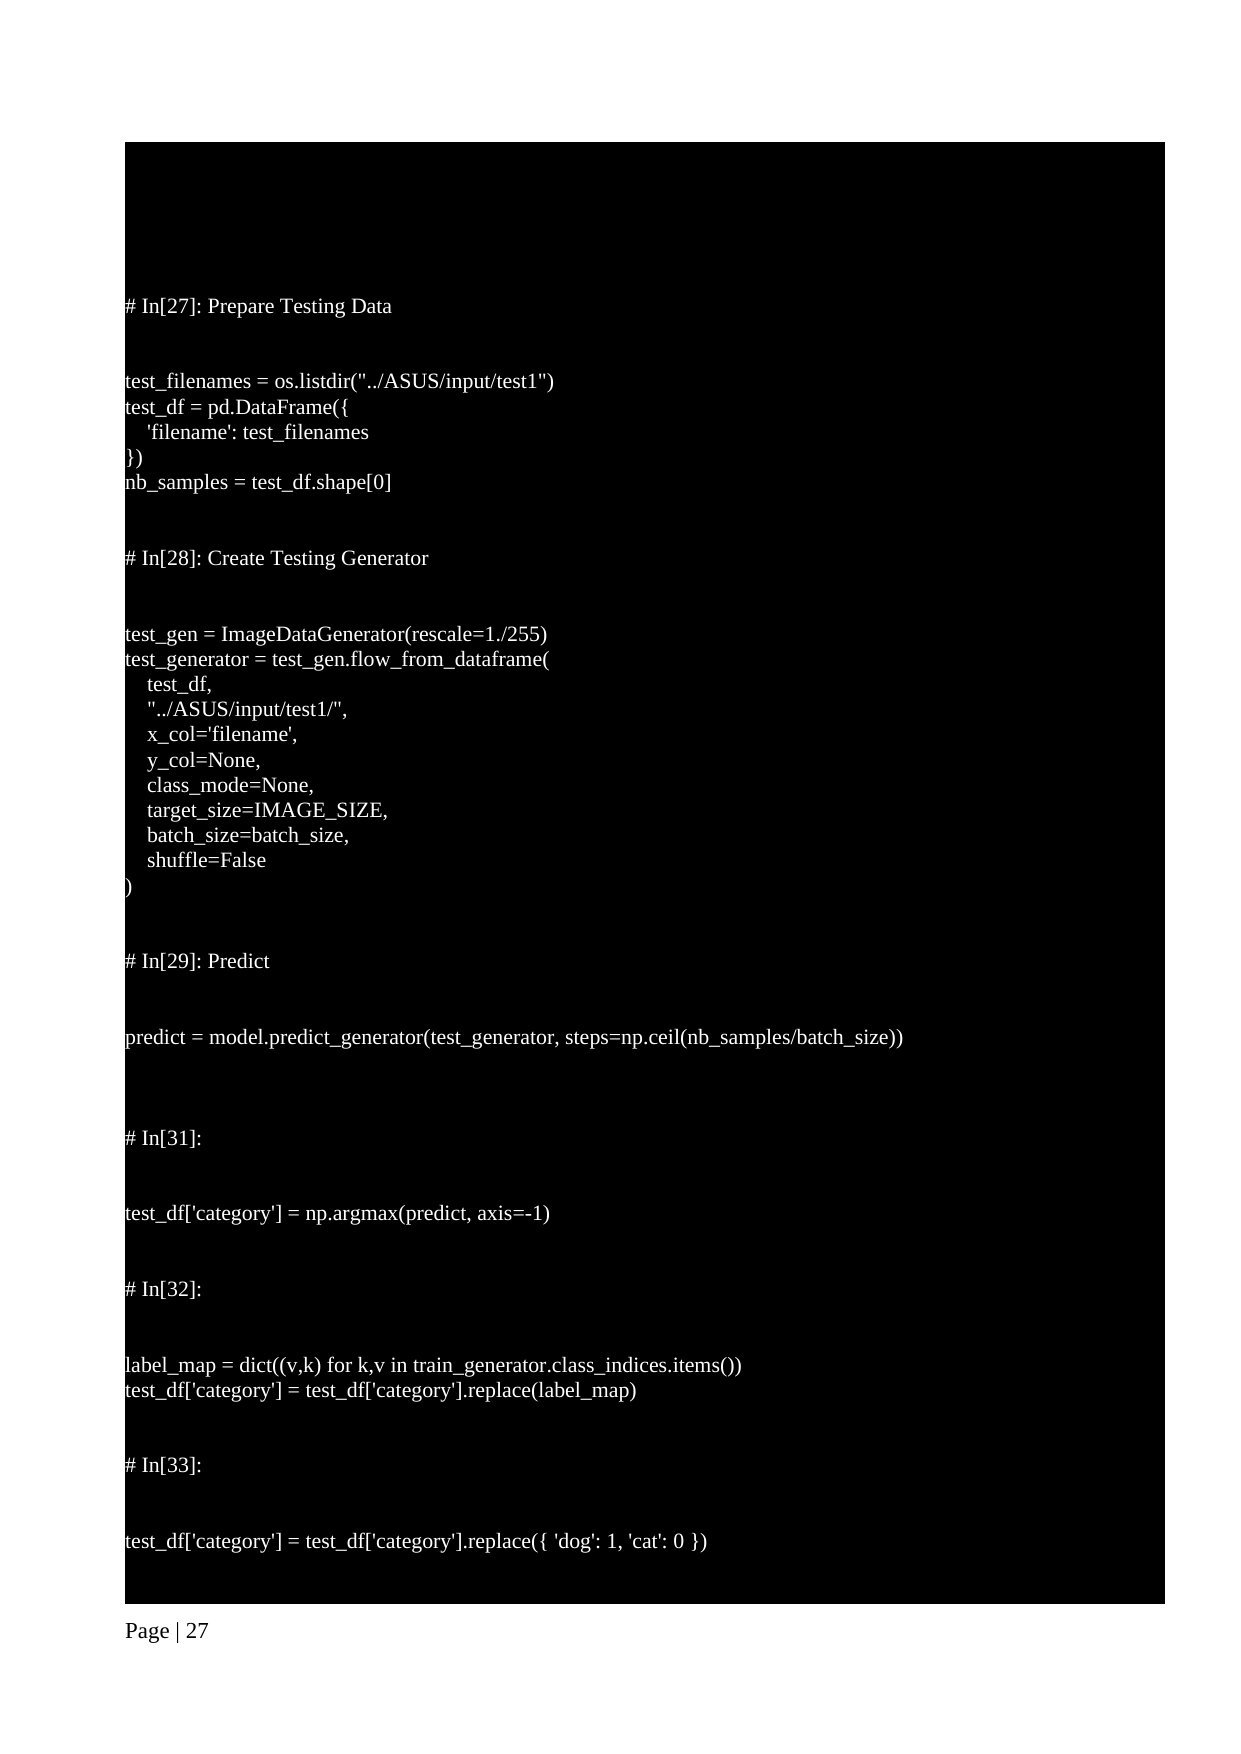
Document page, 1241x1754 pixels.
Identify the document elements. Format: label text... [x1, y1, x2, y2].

text # In[29]: Predict [125, 948, 1165, 973]
text test_df['category'] = test_df['category'].replace({ 'dog': 1, 'cat': 0 }) [125, 1528, 1165, 1553]
text shuffle=False [125, 847, 1165, 873]
text "../ASUS/input/test1/", [125, 696, 1165, 721]
text class_mode=None, [125, 772, 1165, 797]
text nb_samples = test_df.shape[0] [125, 469, 1165, 494]
text test_filenames = os.listdir("../ASUS/input/test1") [125, 368, 1165, 394]
text }) [125, 444, 1165, 469]
text label_map = dict((v,k) for k,v in train_generator.class_indices.items()) [125, 1352, 1165, 1377]
text # In[28]: Create Testing Generator [125, 545, 1165, 570]
text batch_size=batch_size, [125, 822, 1165, 847]
text ) [125, 873, 1165, 898]
text y_col=None, [125, 747, 1165, 772]
text test_df, [125, 671, 1165, 696]
text test_df['category'] = test_df['category'].replace(label_map) [125, 1377, 1165, 1402]
text # In[33]: [125, 1452, 1165, 1478]
text x_col='filename', [125, 721, 1165, 747]
text # In[27]: Prepare Testing Data [125, 293, 1165, 318]
text test_gen = ImageDataGenerator(rescale=1./255) [125, 621, 1165, 646]
text predict = model.predict_generator(test_generator, steps=np.ceil(nb_samples/batch_size)) [125, 1024, 1165, 1049]
text 'filename': test_filenames [125, 419, 1165, 444]
text test_generator = test_gen.flow_from_dataframe( [125, 646, 1165, 671]
text test_df = pd.DataFrame({ [125, 394, 1165, 419]
text # In[31]: [125, 1125, 1165, 1150]
text target_size=IMAGE_SIZE, [125, 797, 1165, 822]
text test_df['category'] = np.argmax(predict, axis=-1) [125, 1200, 1165, 1226]
text # In[32]: [125, 1276, 1165, 1301]
